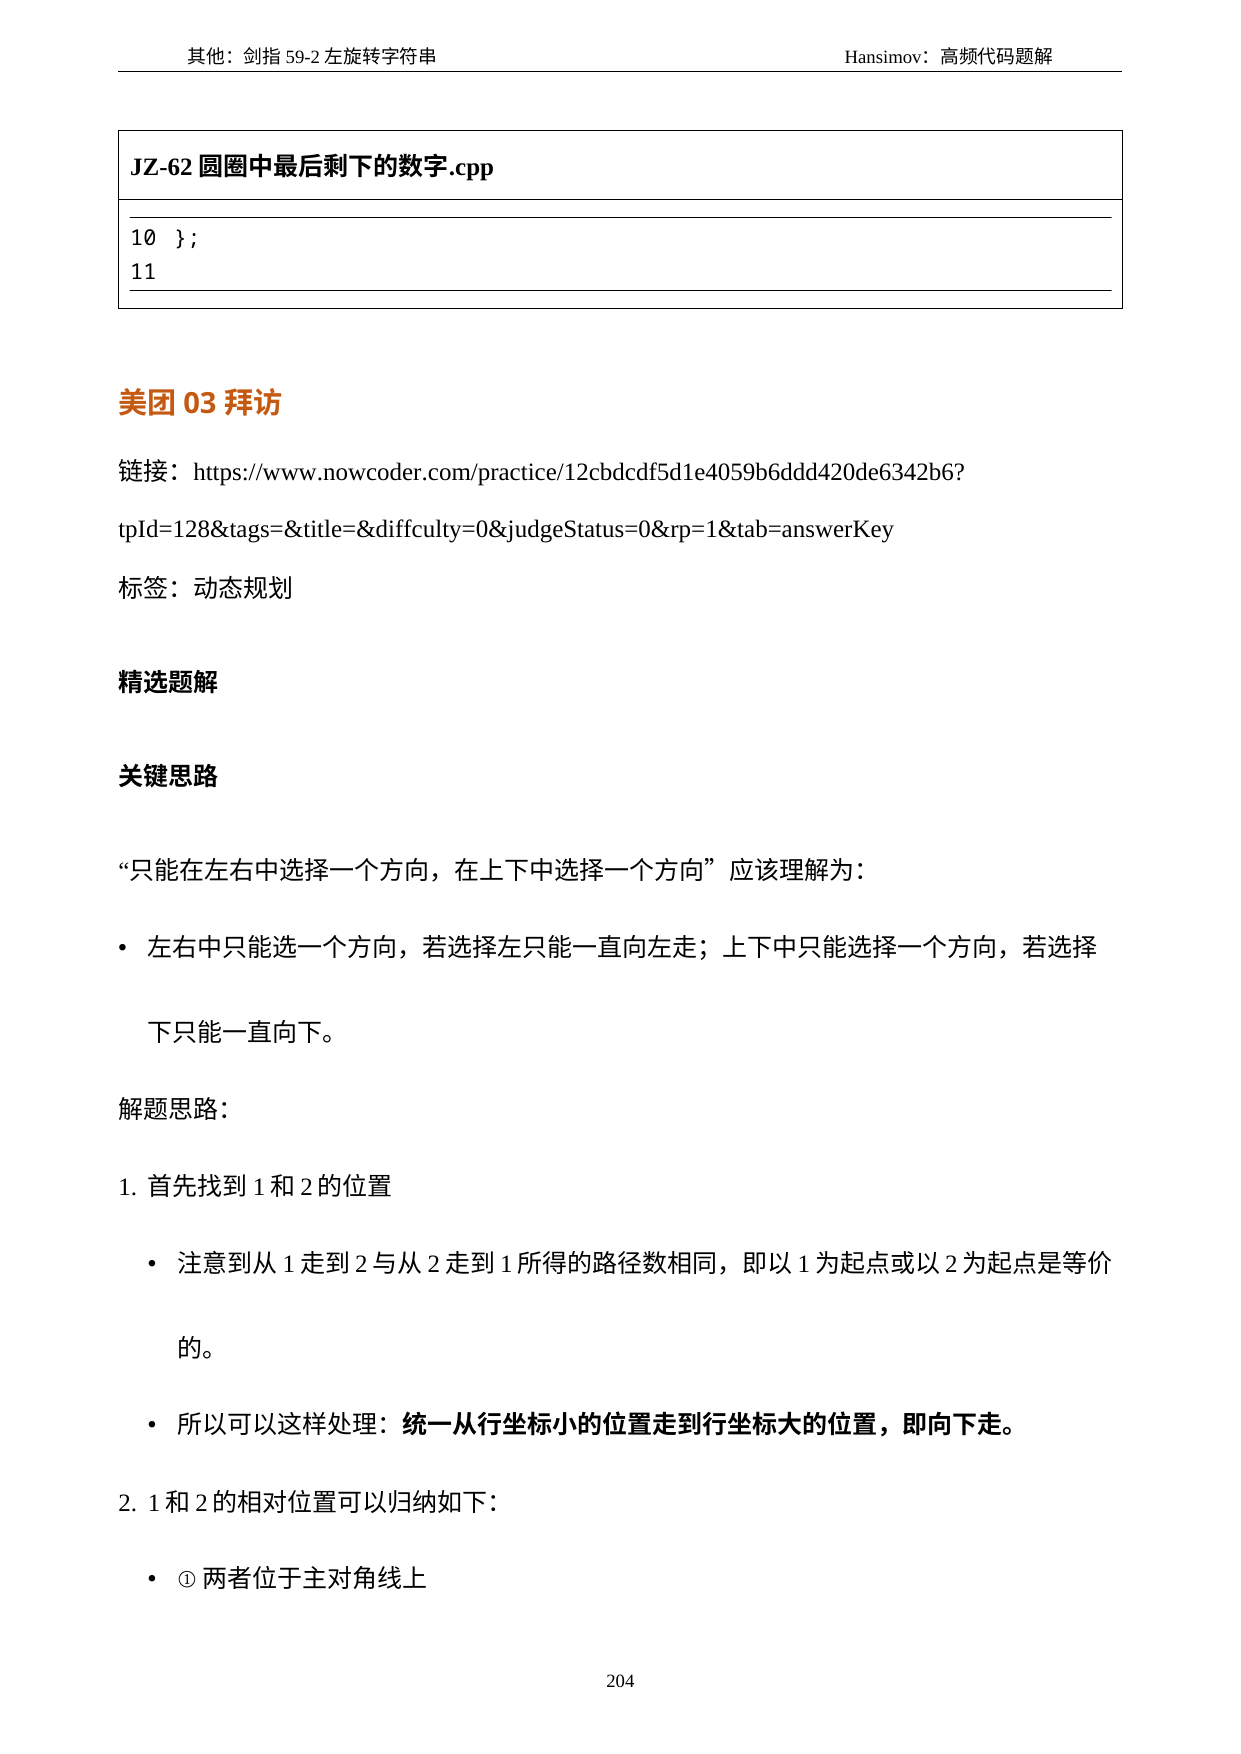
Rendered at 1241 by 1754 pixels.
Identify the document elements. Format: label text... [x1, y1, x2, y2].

text ① 两者位于主对角线上 [148, 1543, 1122, 1611]
subtitle 美团 03 拜访 [118, 367, 1097, 435]
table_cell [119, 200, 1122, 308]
text 所以可以这样处理：统一从行坐标小的位置走到行坐标大的位置，即向下走。 [148, 1389, 1122, 1457]
subtitle 关键思路 [118, 741, 1097, 808]
list 1和2的相对位置可以归纳如下： [118, 1466, 1122, 1534]
text 解题思路： [118, 1073, 1122, 1141]
subtitle 精选题解 [118, 647, 1097, 714]
text 链接：https://www.nowcoder.com/practice/12cbdcdf5d1e4059b6ddd420de6342b6?tpId=128&tags=&title=&diffculty=0&judgeStatus=0&rp=1&tab=answerKey [118, 435, 1122, 545]
list 首先找到1和2的位置 [118, 1150, 1122, 1218]
text 标签：动态规划 [118, 553, 1122, 621]
text “只能在左右中选择一个方向，在上下中选择一个方向”应该理解为： [118, 834, 1122, 902]
text 左右中只能选一个方向，若选择左只能一直向左走；上下中只能选择一个方向，若选择下只能一直向下。 [118, 911, 1122, 1064]
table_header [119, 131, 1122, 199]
text 注意到从1走到2与从2走到1所得的路径数相同，即以1为起点或以2为起点是等价的。 [148, 1227, 1122, 1380]
